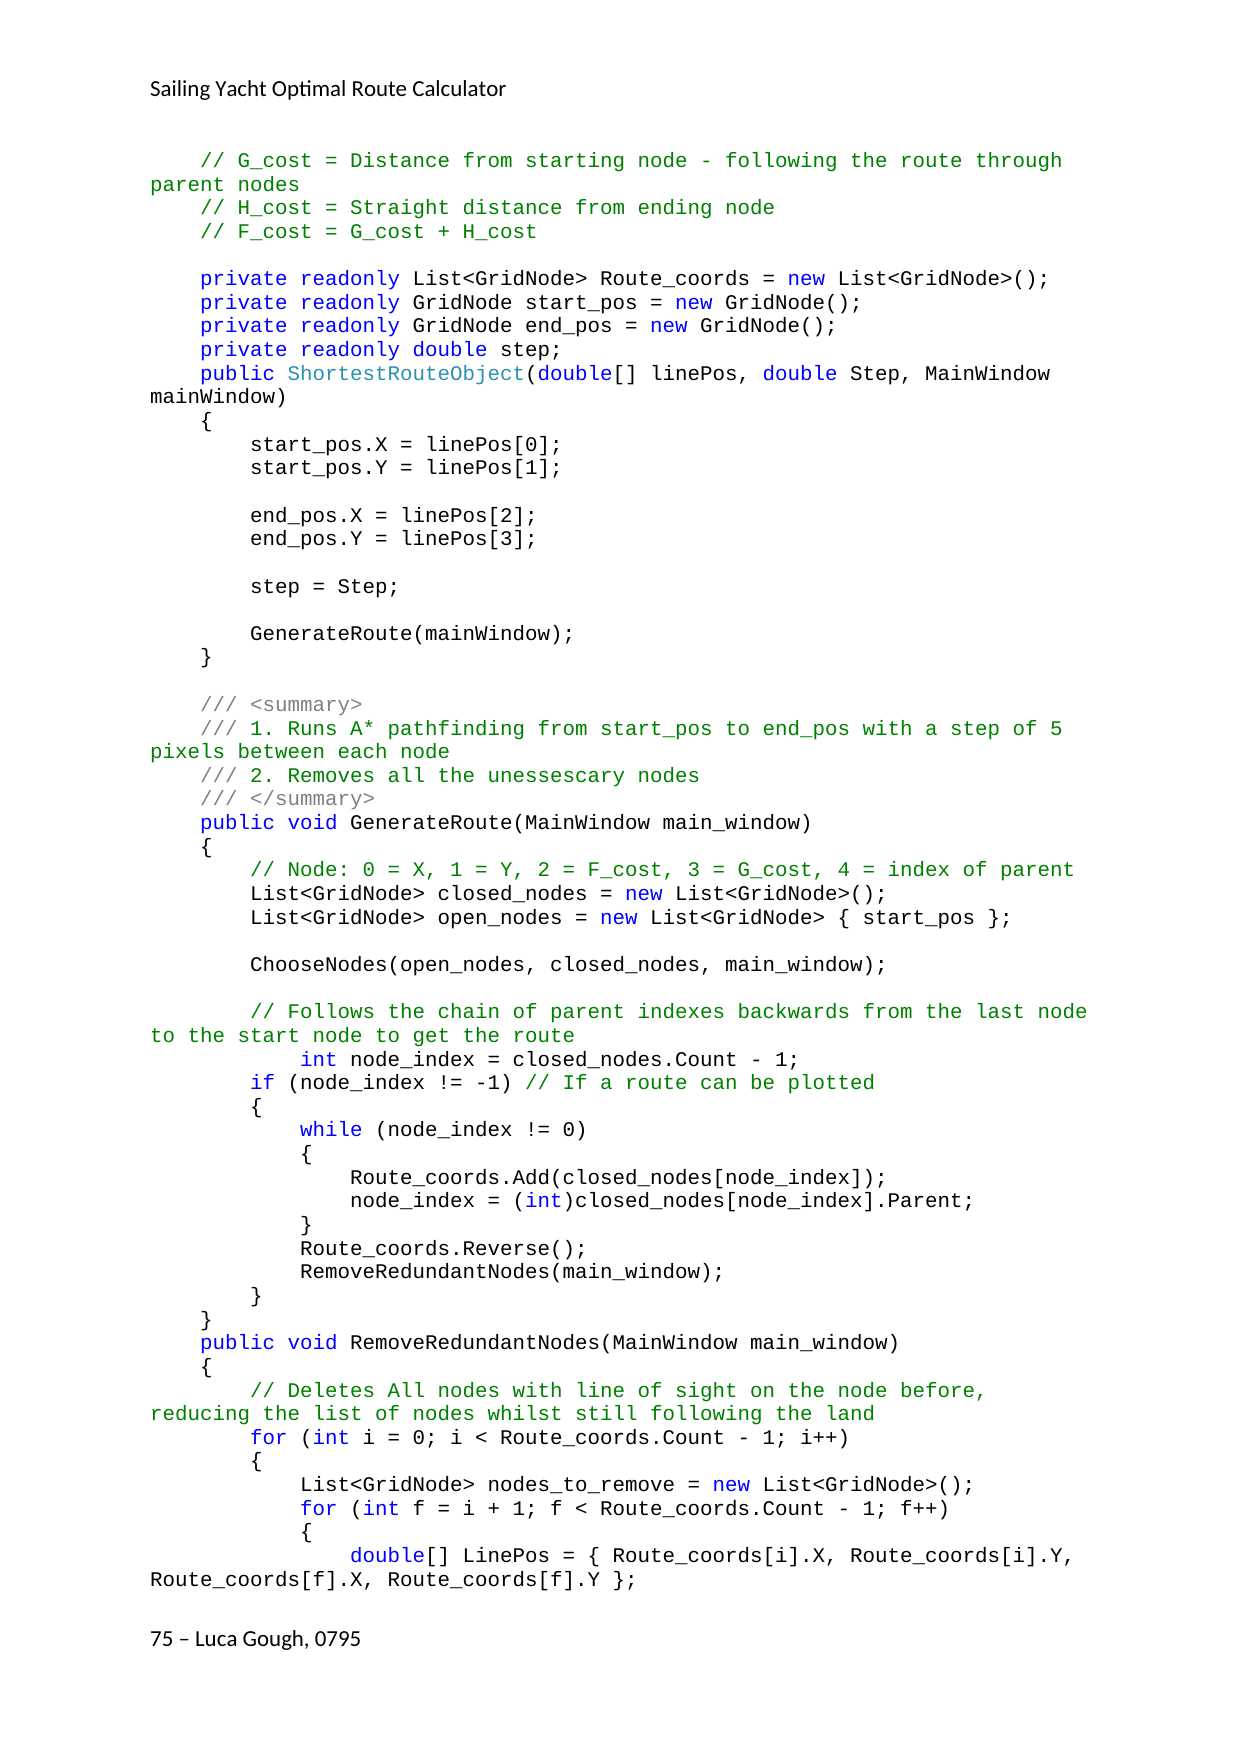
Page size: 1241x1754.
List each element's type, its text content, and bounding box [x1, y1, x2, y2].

text int node_index = closed_nodes.Count - 1; [150, 1048, 1090, 1072]
text } [150, 1214, 1090, 1238]
text Route_coords.Reverse(); [150, 1238, 1090, 1261]
text end_pos.Y = linePos[3]; [150, 528, 1090, 552]
text { [150, 1521, 1090, 1545]
text { [150, 1096, 1090, 1119]
text List<GridNode> closed_nodes = new List<GridNode>(); [150, 883, 1090, 907]
text } [150, 1309, 1090, 1332]
text private readonly double step; [150, 339, 1090, 363]
text // Deletes All nodes with line of sight on the node before, reducing the list of nodes whilst still following the land [150, 1379, 1090, 1427]
text } [150, 647, 1090, 670]
text { [150, 836, 1090, 859]
text public ShortestRouteObject(double[] linePos, double Step, MainWindow mainWindow) [150, 363, 1090, 410]
text } [150, 1285, 1090, 1309]
text step = Step; [150, 576, 1090, 599]
text start_pos.Y = linePos[1]; [150, 457, 1090, 481]
text public void RemoveRedundantNodes(MainWindow main_window) [150, 1332, 1090, 1356]
text private readonly GridNode start_pos = new GridNode(); [150, 292, 1090, 316]
text node_index = (int)closed_nodes[node_index].Parent; [150, 1190, 1090, 1214]
text { [150, 1143, 1090, 1167]
text // Node: 0 = X, 1 = Y, 2 = F_cost, 3 = G_cost, 4 = index of parent [150, 859, 1090, 883]
text /// </summary> [150, 788, 1090, 812]
text List<GridNode> nodes_to_remove = new List<GridNode>(); [150, 1474, 1090, 1498]
text /// <summary> [150, 694, 1090, 717]
text { [150, 1356, 1090, 1379]
text for (int f = i + 1; f < Route_coords.Count - 1; f++) [150, 1498, 1090, 1521]
text double[] LinePos = { Route_coords[i].X, Route_coords[i].Y, Route_coords[f].X, Route_coords[f].Y }; [150, 1545, 1090, 1592]
text { [150, 1451, 1090, 1474]
text if (node_index != -1) // If a route can be plotted [150, 1072, 1090, 1096]
text private readonly GridNode end_pos = new GridNode(); [150, 316, 1090, 339]
text { [150, 410, 1090, 434]
text List<GridNode> open_nodes = new List<GridNode> { start_pos }; [150, 907, 1090, 930]
text end_pos.X = linePos[2]; [150, 505, 1090, 528]
text private readonly List<GridNode> Route_coords = new List<GridNode>(); [150, 268, 1090, 292]
text /// 2. Removes all the unessescary nodes [150, 765, 1090, 788]
text ChooseNodes(open_nodes, closed_nodes, main_window); [150, 954, 1090, 978]
text // Follows the chain of parent indexes backwards from the last node to the start node to get the route [150, 1001, 1090, 1048]
text // F_cost = G_cost + H_cost [150, 221, 1090, 244]
text start_pos.X = linePos[0]; [150, 434, 1090, 457]
text public void GenerateRoute(MainWindow main_window) [150, 812, 1090, 836]
text while (node_index != 0) [150, 1119, 1090, 1143]
text // H_cost = Straight distance from ending node [150, 197, 1090, 221]
text Route_coords.Add(closed_nodes[node_index]); [150, 1167, 1090, 1190]
text /// 1. Runs A* pathfinding from start_pos to end_pos with a step of 5 pixels between each node [150, 717, 1090, 765]
text GenerateRoute(mainWindow); [150, 623, 1090, 647]
text for (int i = 0; i < Route_coords.Count - 1; i++) [150, 1427, 1090, 1451]
text // G_cost = Distance from starting node - following the route through parent nodes [150, 150, 1090, 197]
text RemoveRedundantNodes(main_window); [150, 1261, 1090, 1285]
